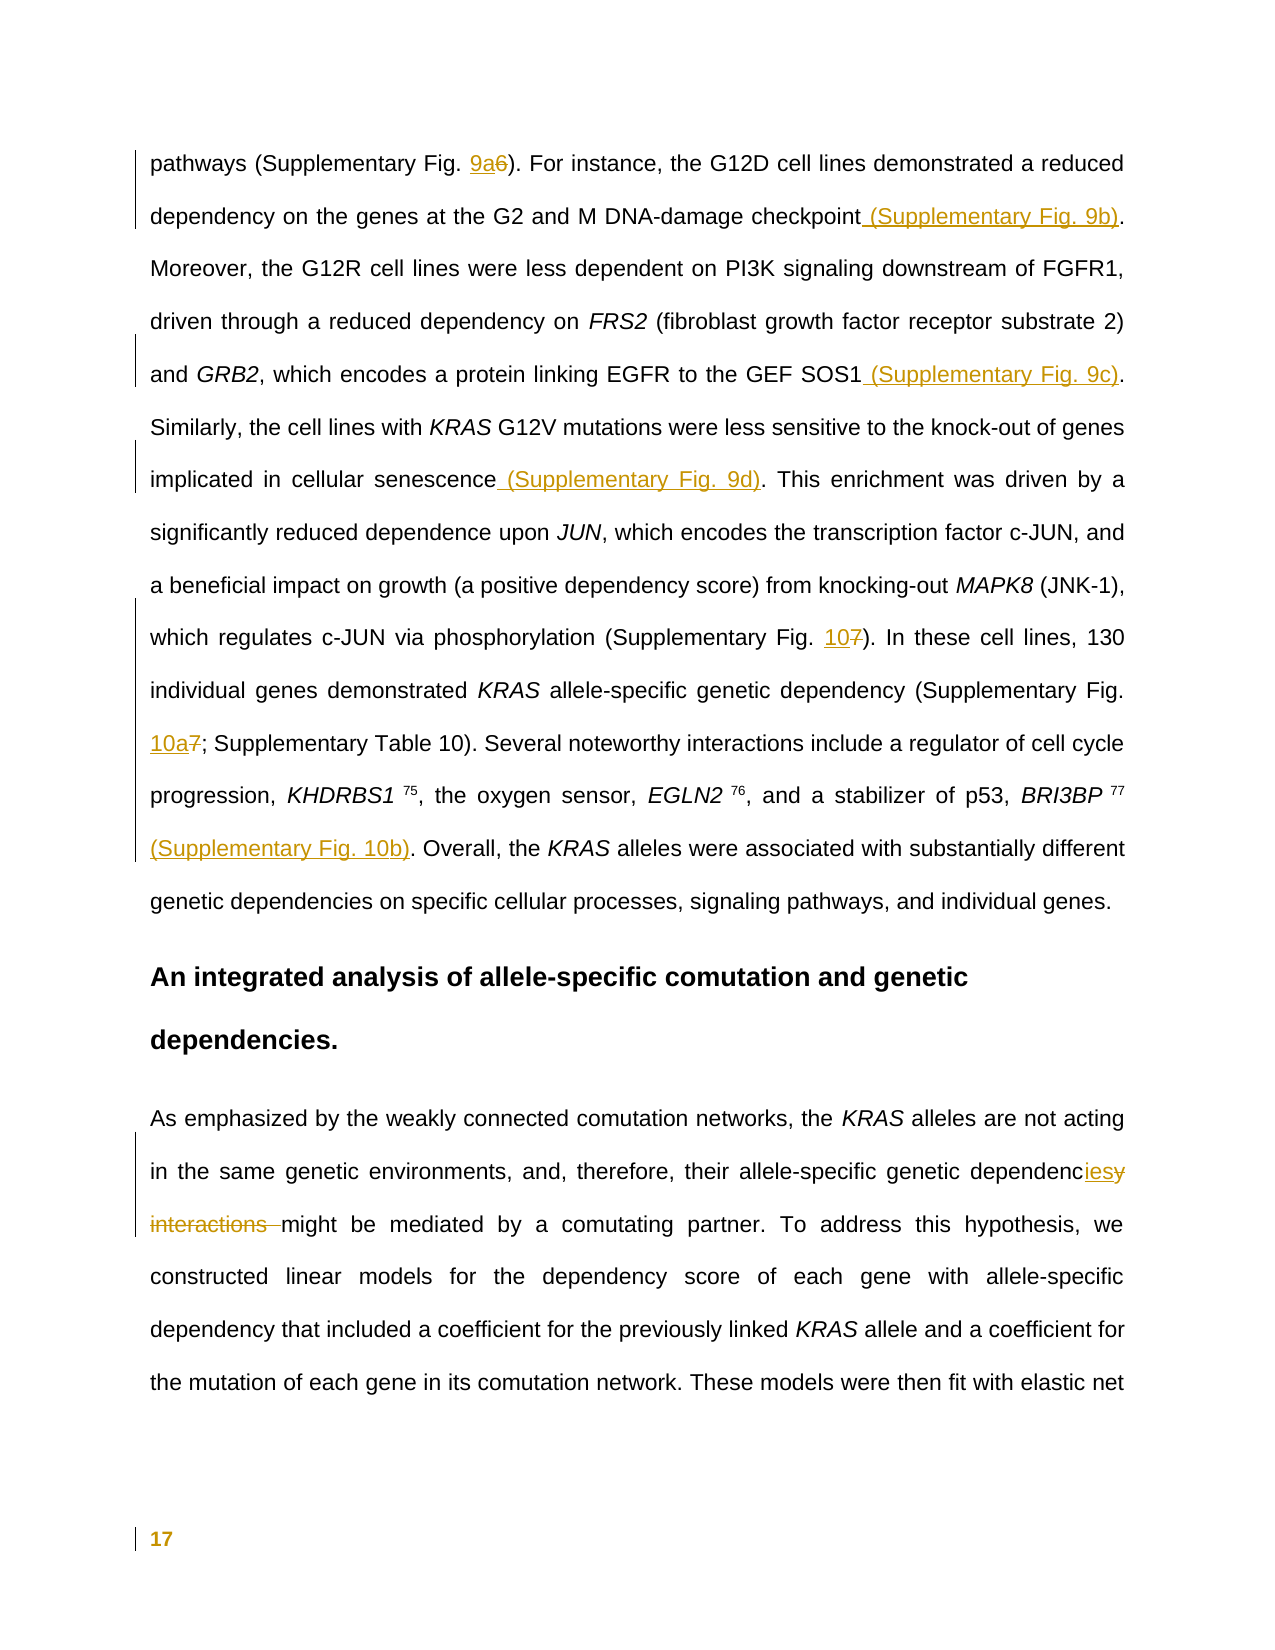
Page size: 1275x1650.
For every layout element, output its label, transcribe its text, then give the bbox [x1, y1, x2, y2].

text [150, 1105, 1125, 1395]
subtitle An integrated analysis of allele-specific comutation and genetic dependencies. [150, 961, 1125, 1055]
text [150, 150, 1125, 914]
